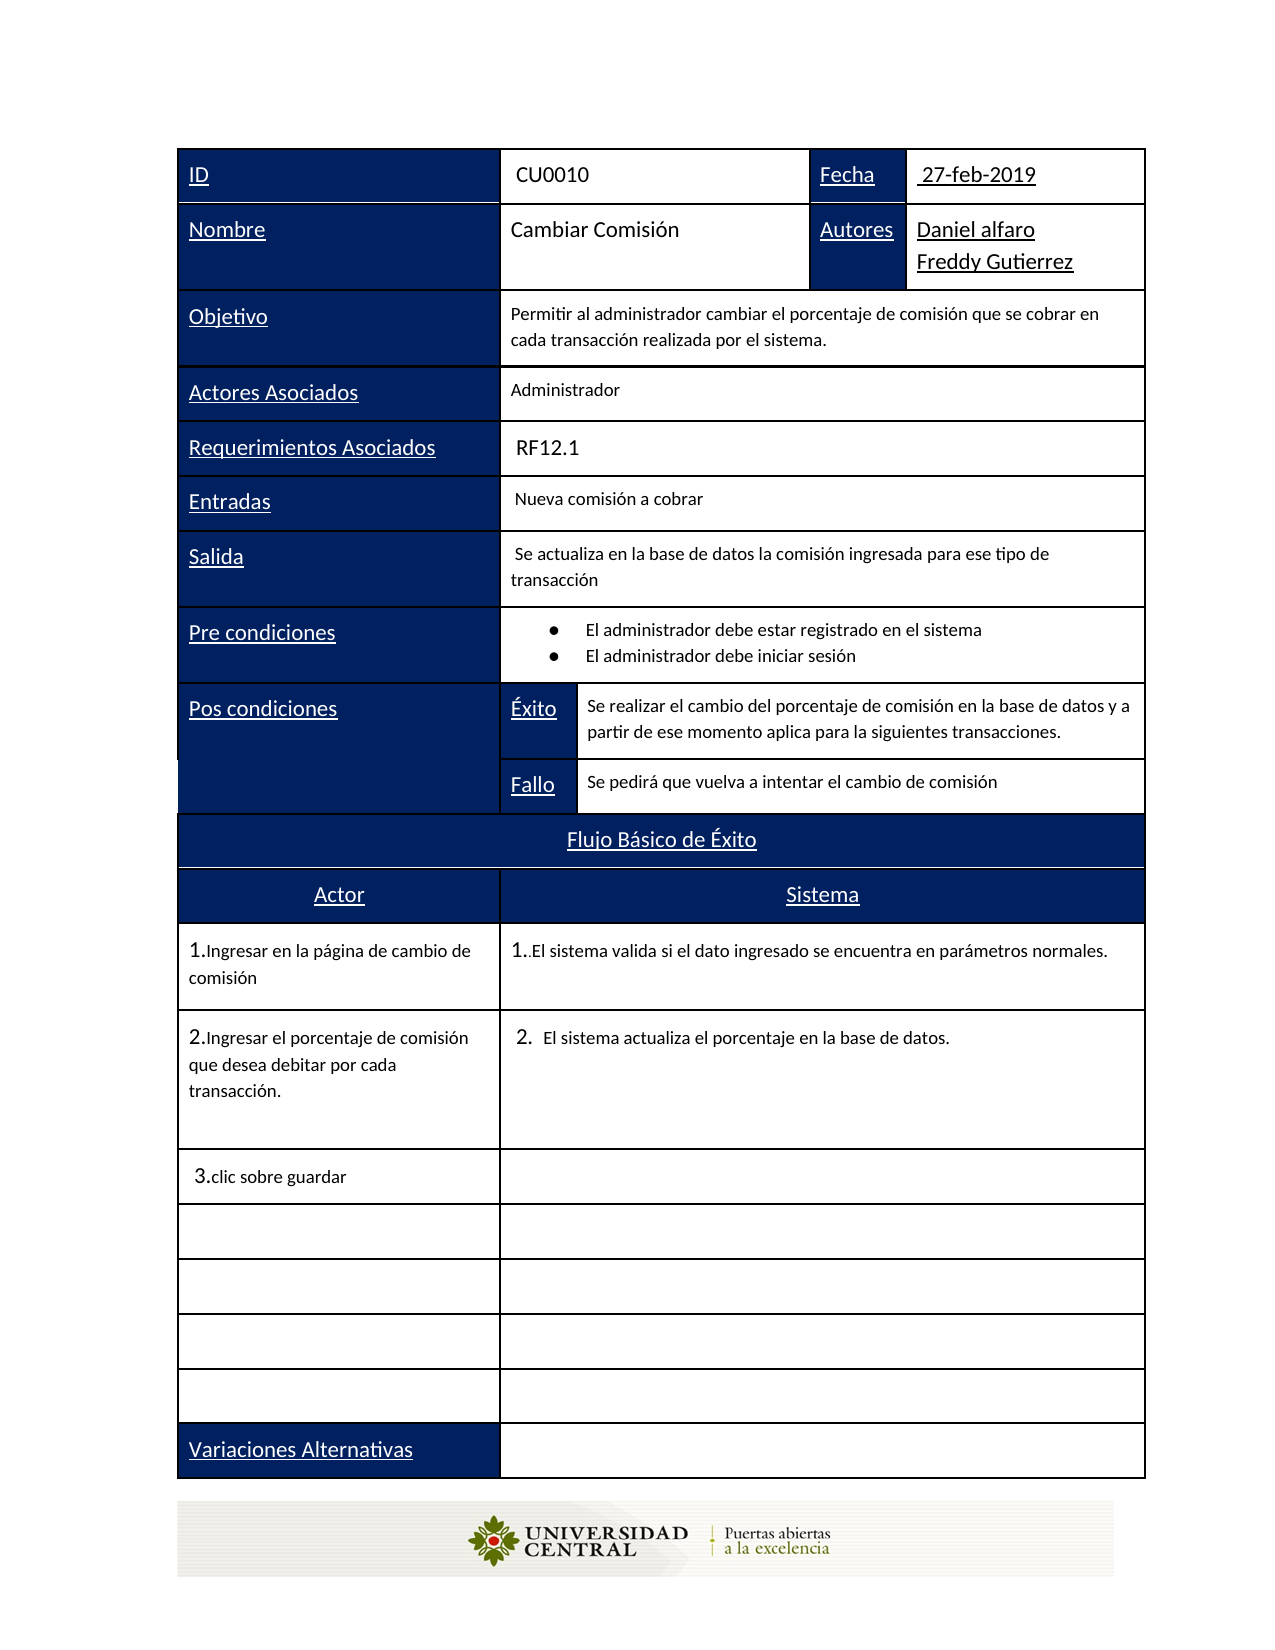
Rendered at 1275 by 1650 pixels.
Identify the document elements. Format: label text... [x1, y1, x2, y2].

table_cell Nueva comisión a cobrar [501, 477, 1144, 530]
table_cell Daniel alfaro Freddy Gutierrez [907, 205, 1144, 289]
table_cell [501, 1424, 1144, 1477]
table_cell El administrador debe estar registrado en el sistema El administrador debe iniciar sesión [501, 608, 1144, 682]
table_cell Actores Asociados [179, 368, 499, 420]
table_cell Se realizar el cambio del porcentaje de comisión en la base de datos y a partir de ese momento aplica para la siguientes transacciones. [578, 684, 1144, 758]
table_cell 2.Ingresar el porcentaje de comisión que desea debitar por cada transacción. [179, 1011, 499, 1148]
table_cell Se pedirá que vuelva a intentar el cambio de comisión [578, 760, 1144, 813]
table_cell Administrador [501, 368, 1144, 420]
table_cell 1..El sistema valida si el dato ingresado se encuentra en parámetros normales. [501, 924, 1144, 1009]
table_cell Variaciones Alternativas [179, 1424, 499, 1477]
table_cell [501, 1260, 1144, 1313]
table_cell [501, 1315, 1144, 1367]
table_cell [179, 1315, 499, 1367]
table_header CU0010 [501, 150, 809, 202]
table_cell Sistema [501, 870, 1144, 922]
table_cell [179, 1370, 499, 1422]
table_cell Cambiar Comisión [501, 205, 809, 289]
table_cell Fallo [501, 760, 576, 813]
table_cell Permitir al administrador cambiar el porcentaje de comisión que se cobrar en cada transacción realizada por el sistema. [501, 291, 1144, 365]
table_cell Pre condiciones [179, 608, 499, 682]
table_cell Salida [179, 532, 499, 606]
table_cell Éxito [501, 684, 576, 758]
table_cell 2. El sistema actualiza el porcentaje en la base de datos. [501, 1011, 1144, 1148]
table_cell Pos condiciones [178, 684, 499, 813]
table_cell [179, 1205, 499, 1258]
table_cell Objetivo [179, 291, 499, 365]
table_cell Se actualiza en la base de datos la comisión ingresada para ese tipo de transacción [501, 532, 1144, 606]
table_cell [501, 1150, 1144, 1203]
table_cell [501, 1205, 1144, 1258]
table_cell RF12.1 [501, 422, 1144, 475]
table_header ID [179, 150, 499, 202]
table_cell Actor [179, 870, 499, 922]
table_cell 1.Ingresar en la página de cambio de comisión [179, 924, 499, 1009]
table_header 27-feb-2019 [907, 150, 1144, 202]
table_cell 3.clic sobre guardar [179, 1150, 499, 1203]
table_cell [501, 1370, 1144, 1422]
picture [177, 1501, 1115, 1577]
table_cell [179, 1260, 499, 1313]
table_cell Requerimientos Asociados [179, 422, 499, 475]
table_cell Entradas [179, 477, 499, 530]
table_cell Nombre [179, 205, 499, 289]
table_header Fecha [811, 150, 905, 202]
table_cell Autores [811, 205, 905, 289]
table_cell Flujo Básico de Éxito [179, 815, 1144, 867]
